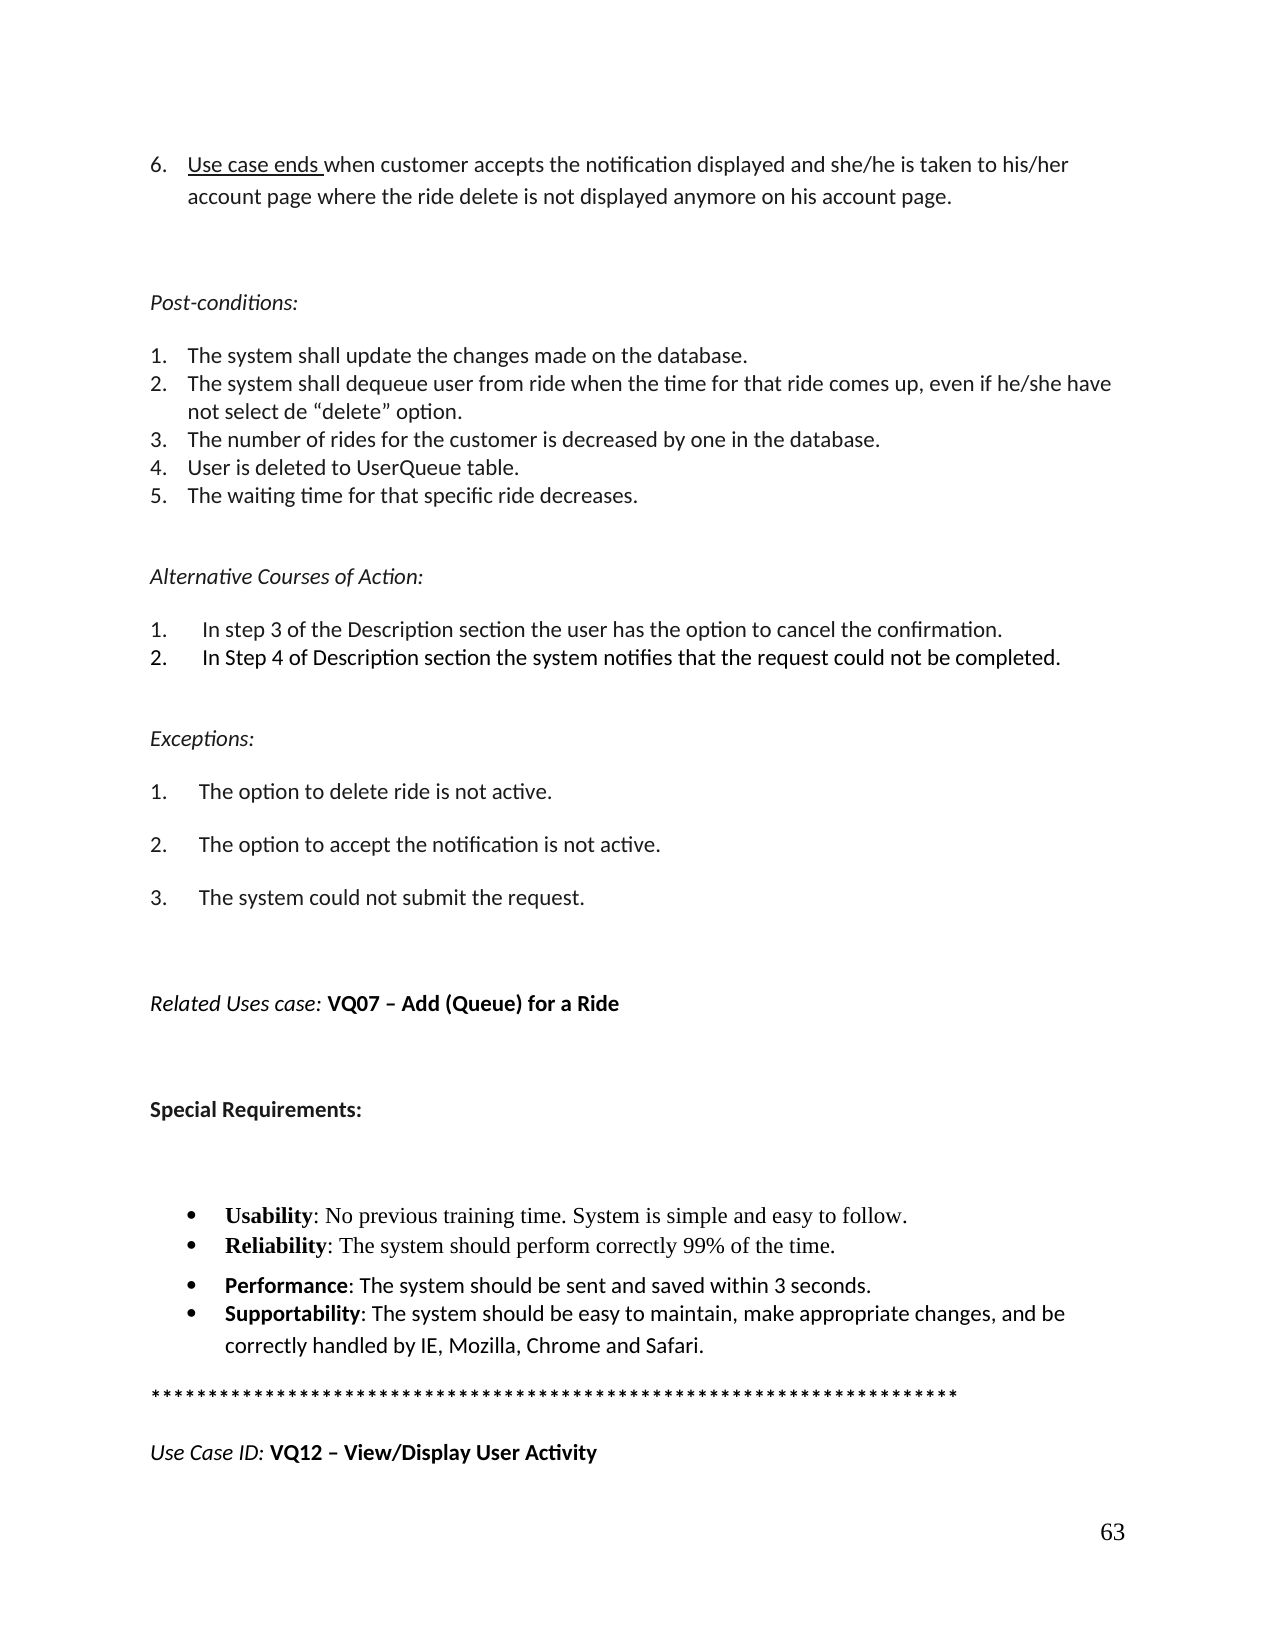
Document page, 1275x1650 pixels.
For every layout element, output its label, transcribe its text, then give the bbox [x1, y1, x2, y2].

text Alternative Courses of Action: [150, 562, 1125, 590]
list User is deleted to UserQueue table. [150, 453, 1125, 481]
list The number of rides for the customer is decreased by one in the database. [150, 425, 1125, 453]
text Use Case ID: VQ12 – View/Display User Activity [150, 1438, 1125, 1466]
text Related Uses case: VQ07 – Add (Queue) for a Ride [150, 989, 1125, 1018]
text 3. The system could not submit the request. [150, 883, 1125, 912]
list The system shall update the changes made on the database. [150, 341, 1125, 369]
list Supportability: The system should be easy to maintain, make appropriate changes, and be correctly handled by IE, Mozilla, Chrome and Safari. [187, 1299, 1125, 1359]
list Reliability: The system should perform correctly 99% of the time. [187, 1232, 1125, 1258]
list In step 3 of the Description section the user has the option to cancel the confirmation. [150, 615, 1125, 643]
text 2. The option to accept the notification is not active. [150, 831, 1125, 858]
list Performance: The system should be sent and saved within 3 seconds. [187, 1271, 1125, 1299]
text Post-conditions: [150, 288, 1125, 316]
text *********************************************************************** [150, 1384, 1125, 1413]
text 1. The option to delete ride is not active. [150, 777, 1125, 806]
list Use case ends when customer accepts the notification displayed and she/he is taken to his/her account page where the ride delete is not displayed anymore on his account page. [150, 150, 1125, 210]
text Exceptions: [150, 724, 1125, 752]
list The waiting time for that specific ride decreases. [150, 481, 1125, 509]
list The system shall dequeue user from ride when the time for that ride comes up, even if he/she have not select de “delete” option. [150, 369, 1125, 425]
text Special Requirements: [150, 1096, 1125, 1124]
list In Step 4 of Description section the system notifies that the request could not be completed. [150, 643, 1125, 671]
list Usability: No previous training time. System is simple and easy to follow. [187, 1202, 1125, 1228]
